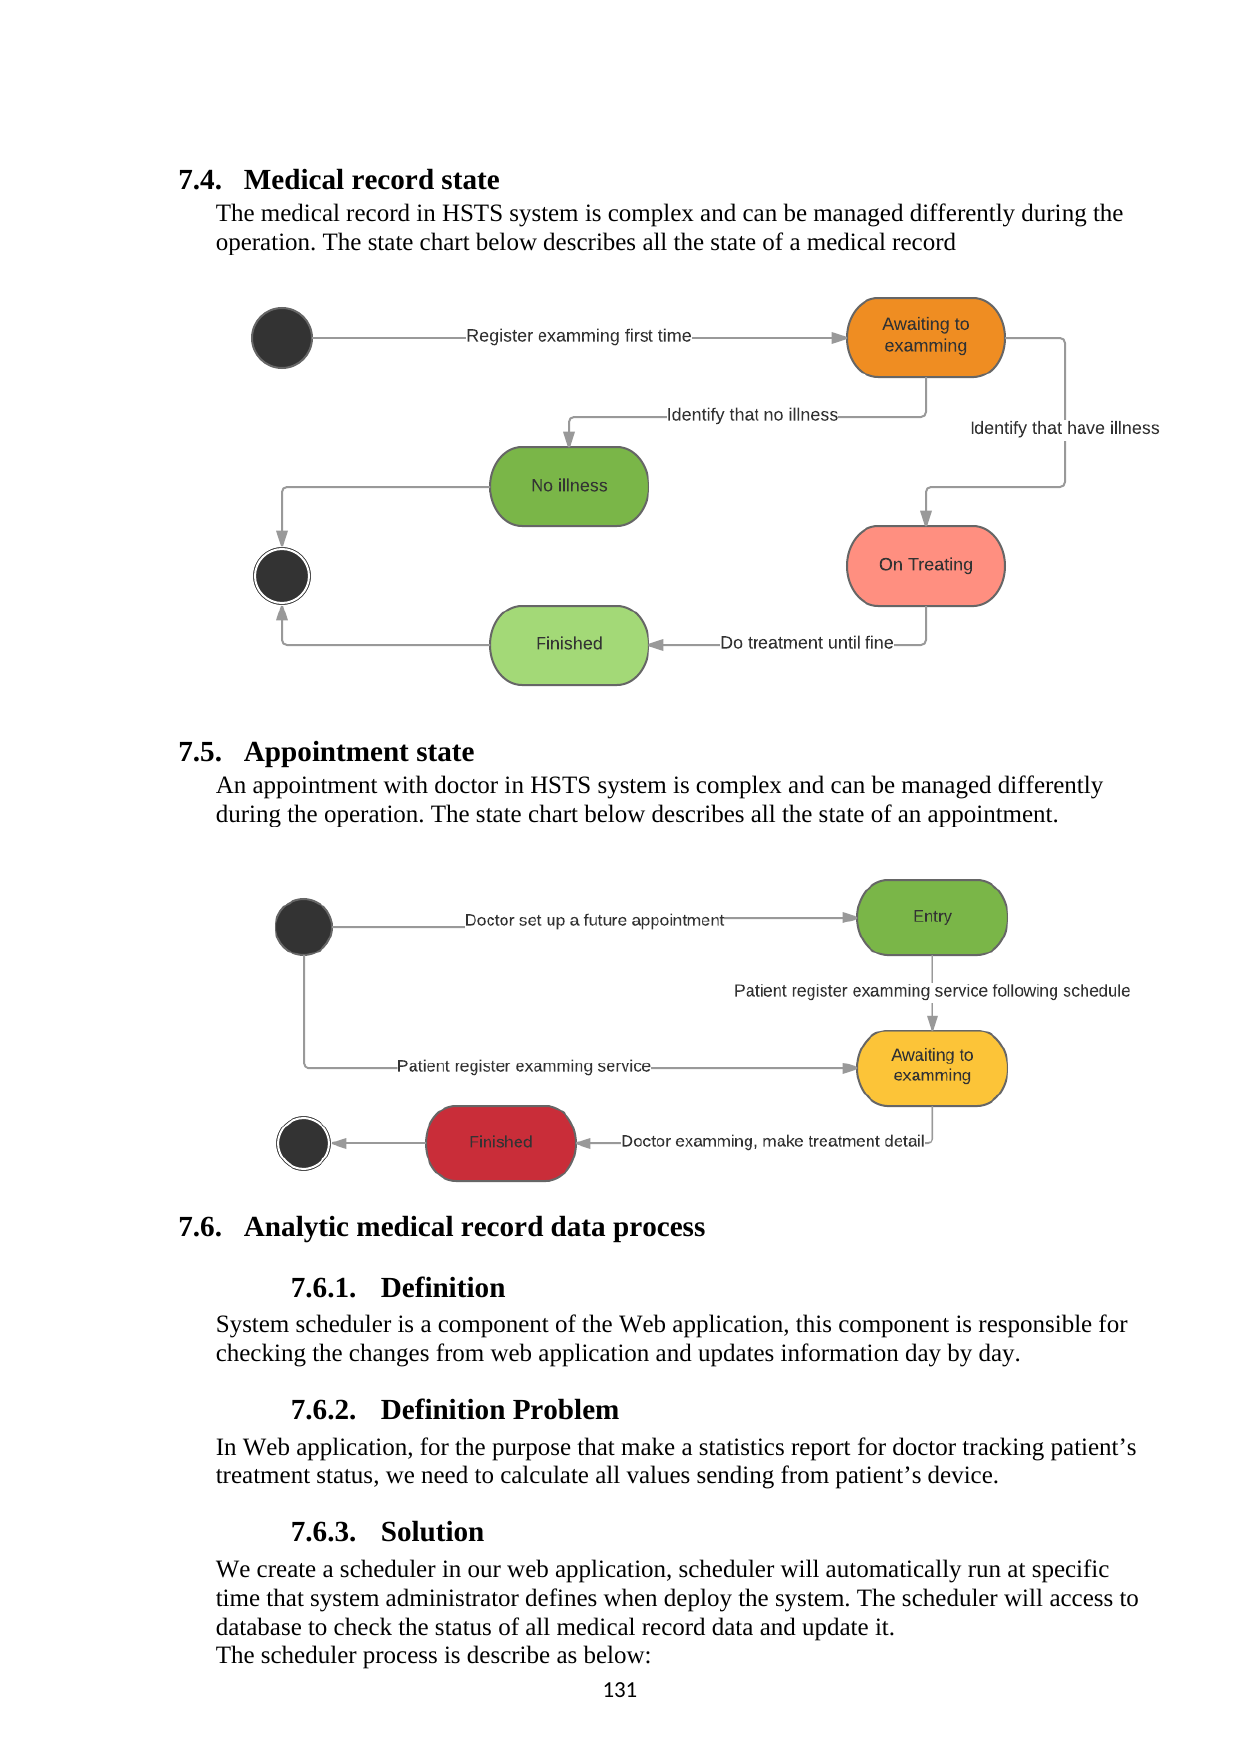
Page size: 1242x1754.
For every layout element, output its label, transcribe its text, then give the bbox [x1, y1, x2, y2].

subtitle Medical record state [169, 162, 1146, 196]
text The scheduler process is describe as below: [216, 1640, 1146, 1669]
picture [215, 827, 1145, 1205]
picture [215, 255, 1191, 730]
text In Web application, for the purpose that make a statistics report for doctor tracking patient’s treatment status, we need to calculate all values sending from patient’s device. [216, 1432, 1146, 1489]
subtitle Analytic medical record data process [169, 1209, 1146, 1242]
text The medical record in HSTS system is complex and can be managed differently during the operation. The state chart below describes all the state of a medical record [216, 198, 1146, 255]
text We create a scheduler in our web application, scheduler will automatically run at specific time that system administrator defines when deploy the system. The scheduler will access to database to check the status of all medical record data and update it. [216, 1554, 1146, 1640]
subtitle Solution [291, 1514, 1146, 1548]
subtitle Definition Problem [291, 1392, 1146, 1426]
subtitle Definition [291, 1270, 1146, 1303]
text System scheduler is a component of the Web application, this component is responsible for checking the changes from web application and updates information day by day. [216, 1309, 1146, 1367]
text An appointment with doctor in HSTS system is complex and can be managed differently during the operation. The state chart below describes all the state of an appointment. [216, 770, 1146, 828]
subtitle Appointment state [169, 734, 1146, 767]
